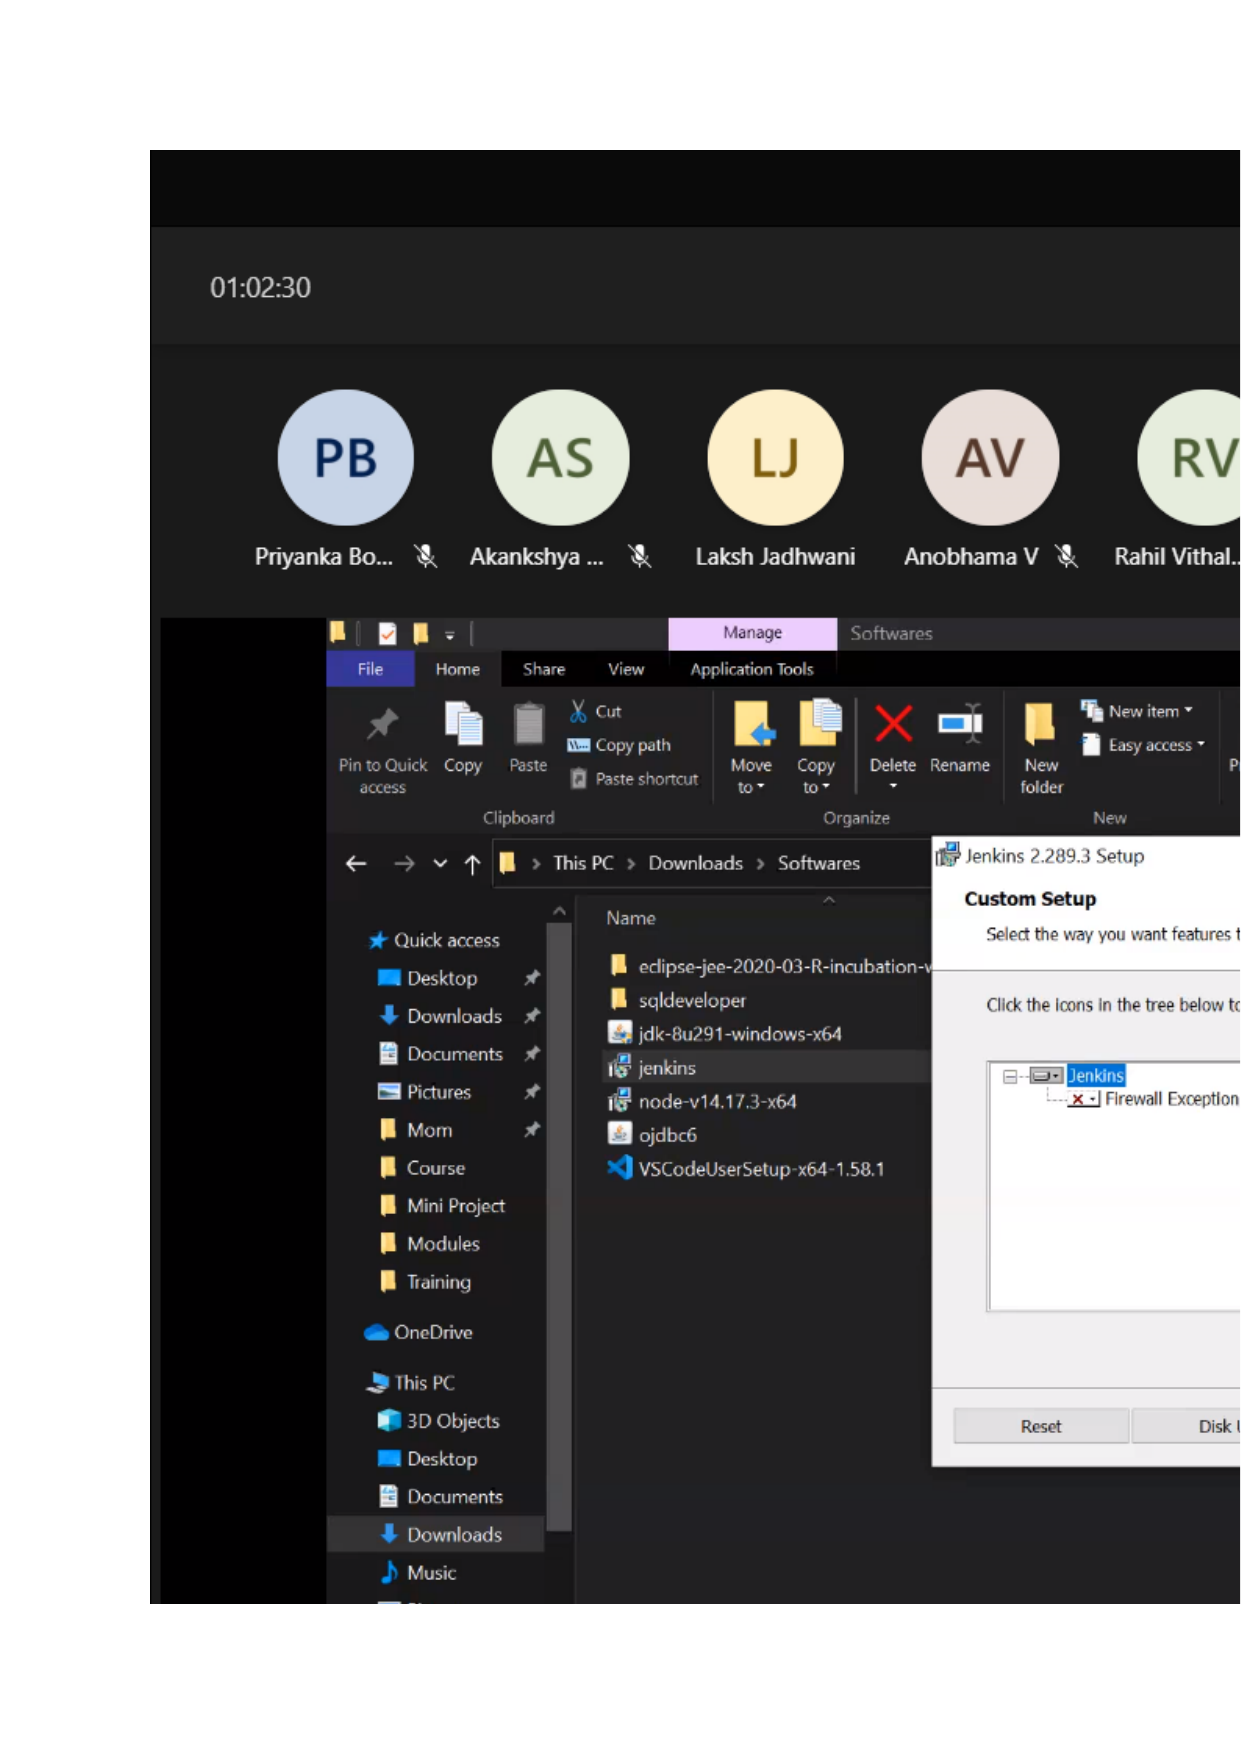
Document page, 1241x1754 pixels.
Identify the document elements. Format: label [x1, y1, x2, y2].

picture [150, 150, 1241, 1604]
